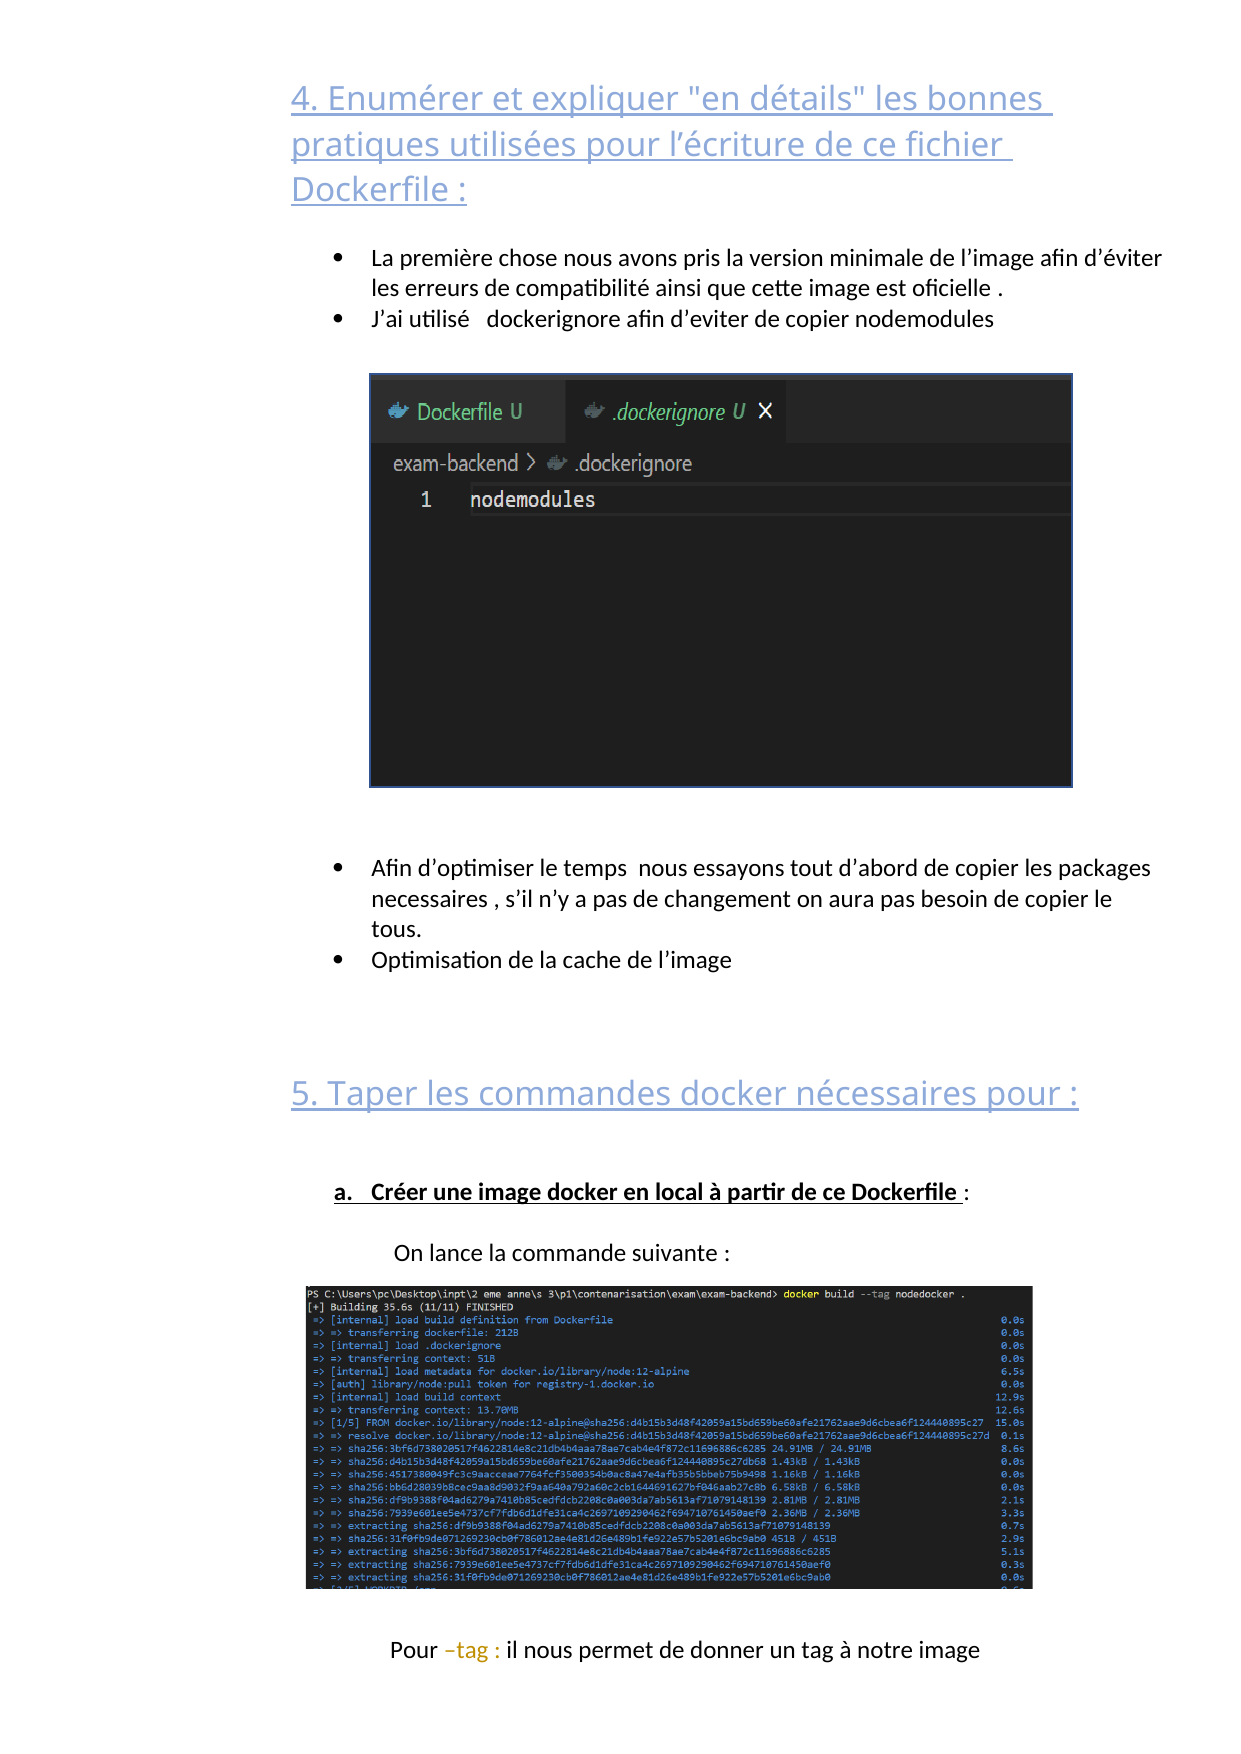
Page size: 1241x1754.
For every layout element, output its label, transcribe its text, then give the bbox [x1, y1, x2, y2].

list Optimisation de la cache de l’image [334, 944, 1165, 974]
subtitle 5. Taper les commandes docker nécessaires pour : [291, 1070, 1165, 1115]
text Pour –tag : il nous permet de donner un tag à notre image [390, 1634, 1165, 1665]
picture [305, 1286, 1033, 1589]
list Afin d’optimiser le temps nous essayons tout d’abord de copier les packages necessaires , s’il n’y a pas de changement on aura pas besoin de copier le tous. [334, 852, 1165, 944]
subtitle 4. Enumérer et expliquer "en détails" les bonnes pratiques utilisées pour l’écriture de ce fichier Dockerfile : [291, 75, 1165, 211]
list J’ai utilisé dockerignore afin d’eviter de copier nodemodules [334, 303, 1165, 333]
list Créer une image docker en local à partir de ce Dockerfile : [334, 1176, 1165, 1207]
picture [371, 375, 1071, 786]
list La première chose nous avons pris la version minimale de l’image afin d’éviter les erreurs de compatibilité ainsi que cette image est oficielle . [334, 242, 1165, 303]
text On lance la commande suivante : [394, 1237, 1165, 1268]
